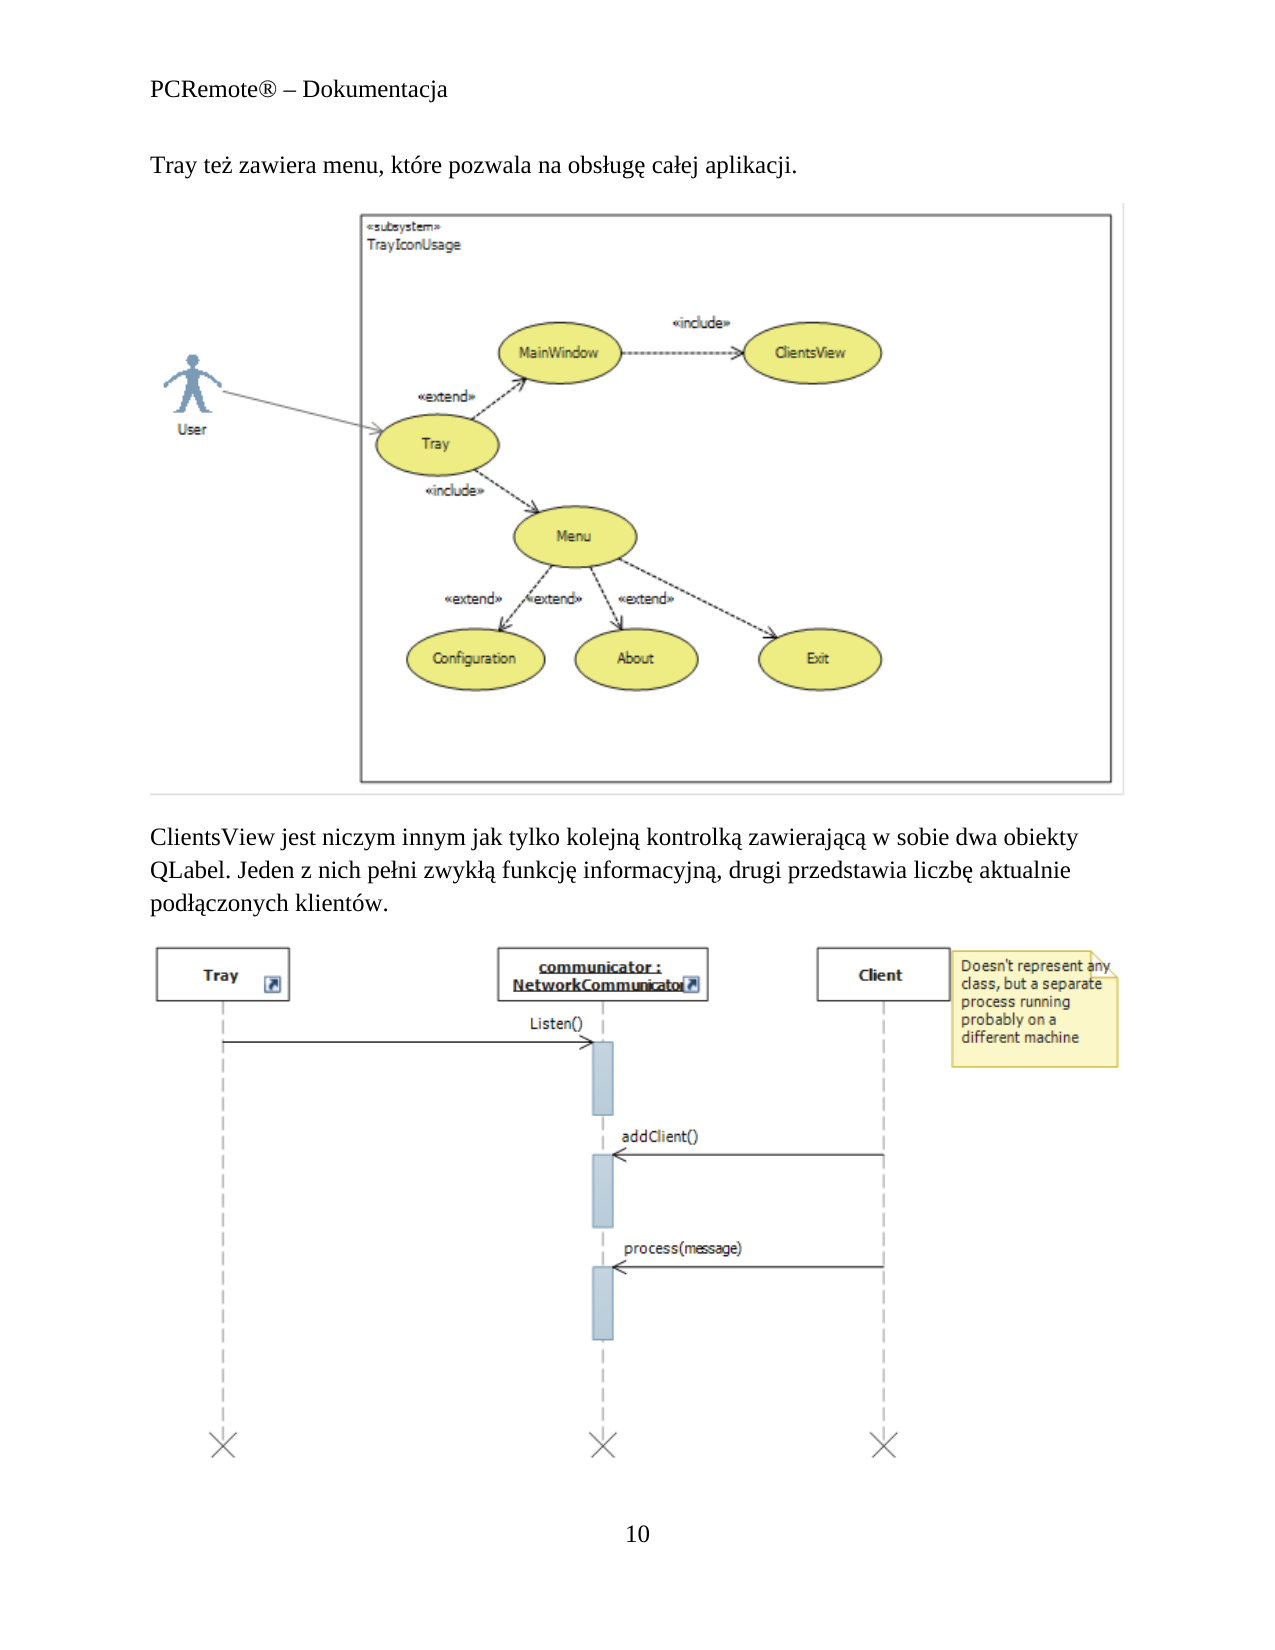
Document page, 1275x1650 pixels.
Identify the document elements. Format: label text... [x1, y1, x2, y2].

picture [150, 203, 1125, 797]
text ClientsView jest niczym innym jak tylko kolejną kontrolką zawierającą w sobie dwa obiekty QLabel. Jeden z nich pełni zwykłą funkcję informacyjną, drugi przedstawia liczbę aktualnie podłączonych klientów. [150, 822, 1125, 917]
picture [150, 941, 1125, 1477]
text Tray też zawiera menu, które pozwala na obsługę całej aplikacji. [150, 150, 1125, 179]
